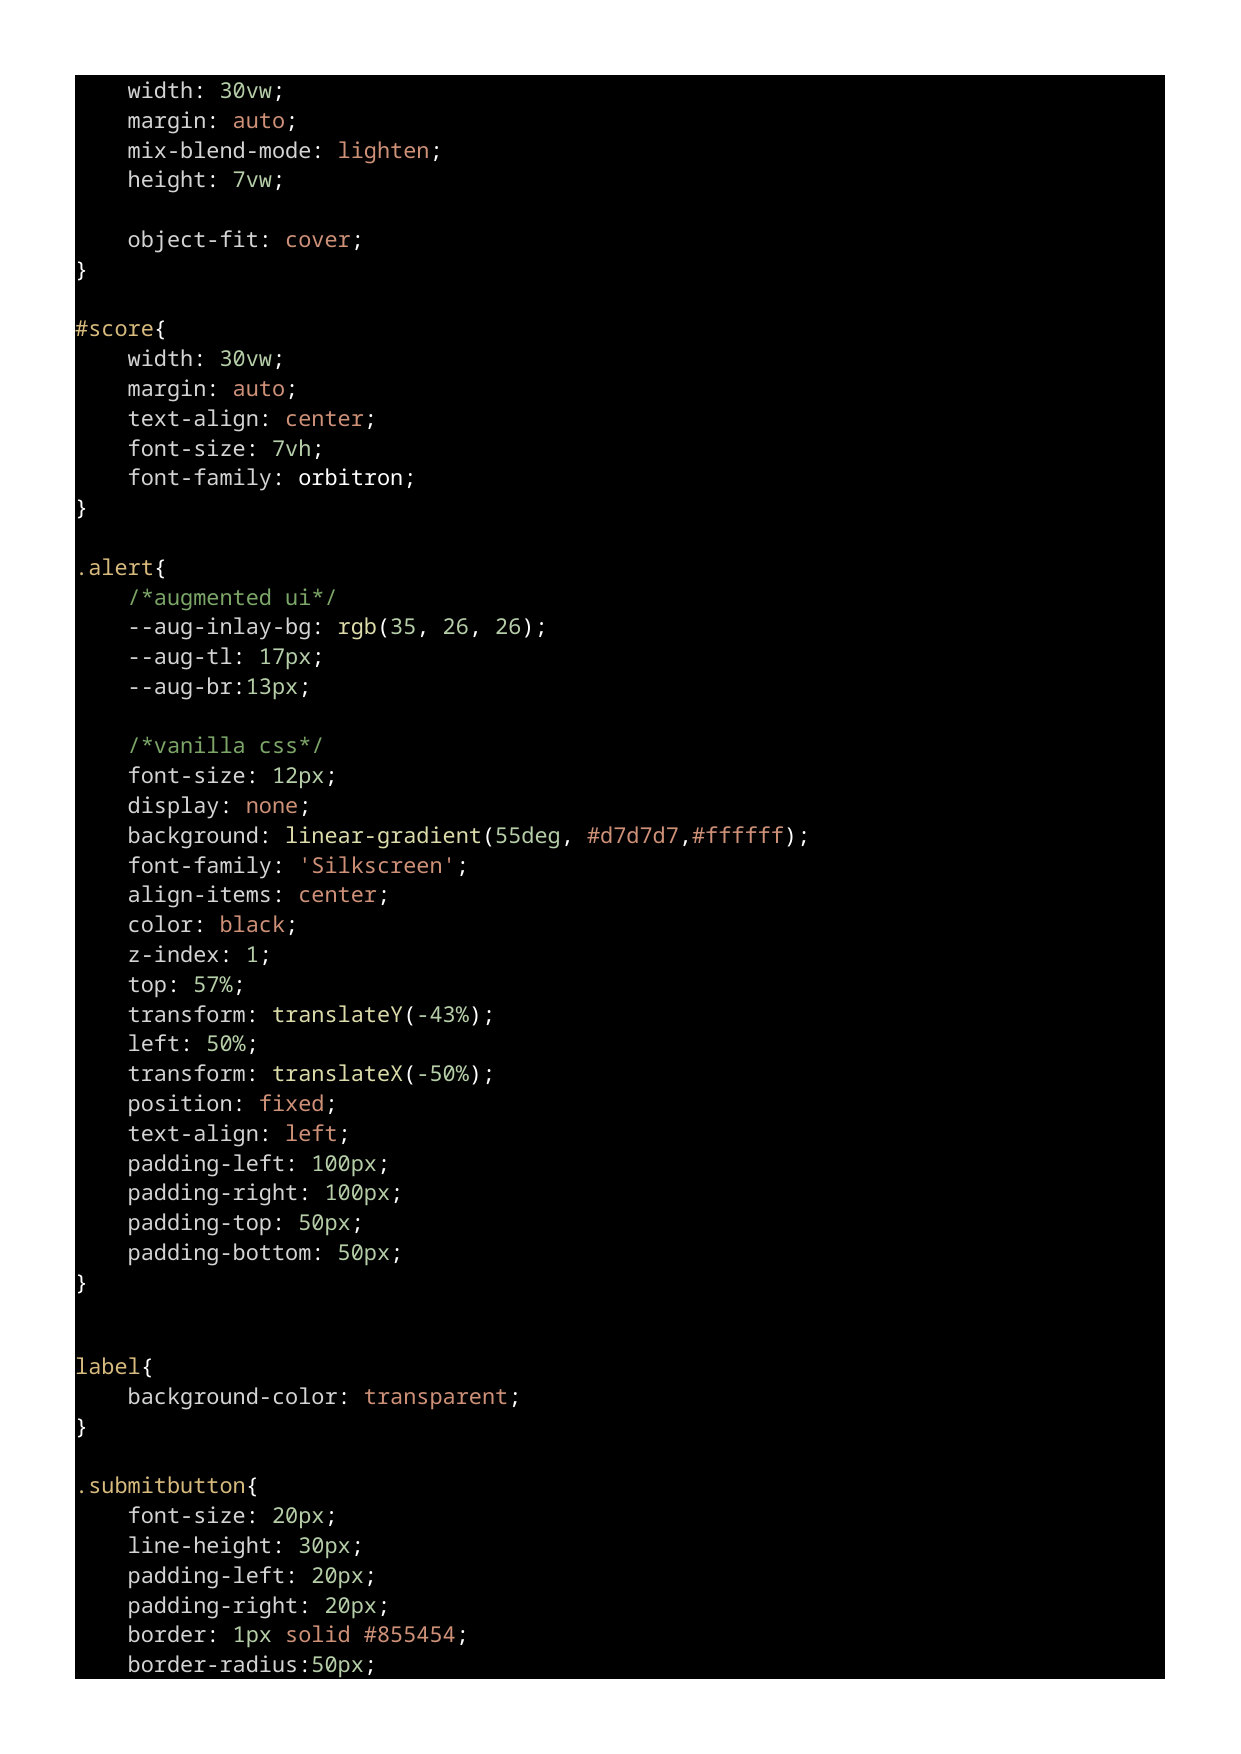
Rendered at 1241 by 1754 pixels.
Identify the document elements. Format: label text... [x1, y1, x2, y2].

text display: none; [75, 790, 1165, 820]
text text-align: left; [75, 1118, 1165, 1147]
text mix-blend-mode: lighten; [75, 134, 1165, 164]
text label{ [75, 1351, 1165, 1381]
text object-fit: cover; [75, 224, 1165, 254]
text padding-left: 20px; [75, 1560, 1165, 1589]
text position: fixed; [75, 1088, 1165, 1118]
text align-items: center; [75, 879, 1165, 909]
text /*vanilla css*/ [75, 730, 1165, 760]
text width: 30vw; [75, 75, 1165, 105]
text } [75, 492, 1165, 522]
text } [75, 254, 1165, 283]
text --aug-inlay-bg: rgb(35, 26, 26); [75, 611, 1165, 641]
text height: 7vw; [75, 164, 1165, 194]
text font-family: 'Silkscreen'; [75, 849, 1165, 879]
text /*augmented ui*/ [75, 581, 1165, 611]
text border: 1px solid #855454; [75, 1619, 1165, 1649]
text line-height: 30px; [75, 1530, 1165, 1560]
text font-family: orbitron; [75, 462, 1165, 492]
text } [75, 1267, 1165, 1296]
text border-radius:50px; [75, 1649, 1165, 1679]
text --aug-br:13px; [75, 671, 1165, 701]
text background: linear-gradient(55deg, #d7d7d7,#ffffff); [75, 820, 1165, 849]
text transform: translateY(-43%); [75, 998, 1165, 1028]
text } [75, 1411, 1165, 1441]
text .alert{ [75, 552, 1165, 581]
text .submitbutton{ [75, 1470, 1165, 1500]
text margin: auto; [75, 105, 1165, 134]
text padding-bottom: 50px; [75, 1237, 1165, 1267]
text font-size: 20px; [75, 1500, 1165, 1530]
text transform: translateX(-50%); [75, 1058, 1165, 1088]
text margin: auto; [75, 373, 1165, 403]
text padding-top: 50px; [75, 1207, 1165, 1237]
text font-size: 12px; [75, 760, 1165, 790]
text z-index: 1; [75, 939, 1165, 969]
text padding-right: 100px; [75, 1177, 1165, 1207]
text left: 50%; [75, 1028, 1165, 1058]
text --aug-tl: 17px; [75, 641, 1165, 671]
text color: black; [75, 909, 1165, 939]
text #score{ [75, 313, 1165, 343]
text text-align: center; [75, 403, 1165, 432]
text padding-right: 20px; [75, 1589, 1165, 1619]
text padding-left: 100px; [75, 1147, 1165, 1177]
text background-color: transparent; [75, 1381, 1165, 1411]
text width: 30vw; [75, 343, 1165, 373]
text font-size: 7vh; [75, 432, 1165, 462]
text top: 57%; [75, 969, 1165, 998]
